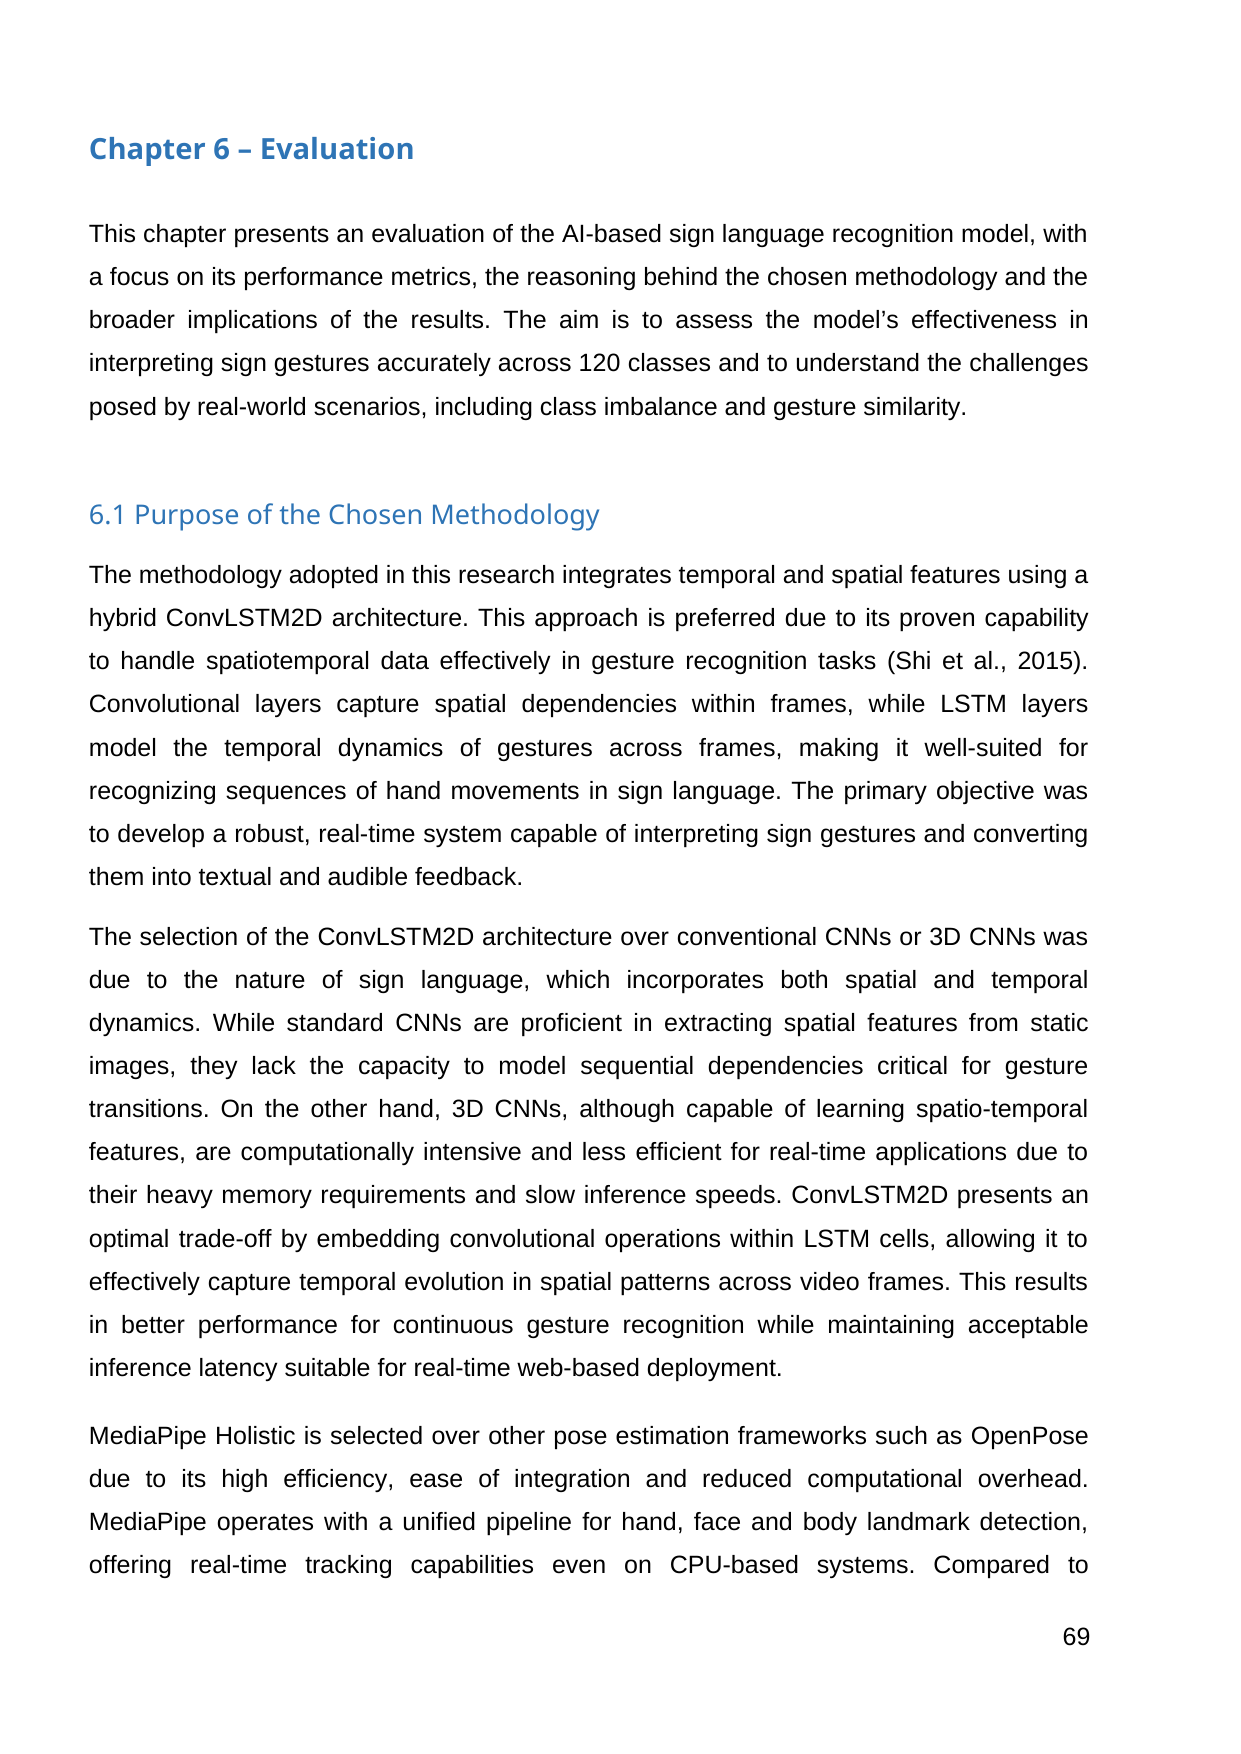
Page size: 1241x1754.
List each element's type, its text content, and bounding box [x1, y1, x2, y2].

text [89, 1421, 1090, 1579]
text The selection of the ConvLSTM2D architecture over conventional CNNs or 3D CNNs was due to the nature of sign language, which incorporates both spatial and temporal dynamics. While standard CNNs are proficient in extracting spatial features from static images, they lack the capacity to model sequential dependencies critical for gesture transitions. On the other hand, 3D CNNs, although capable of learning spatio-temporal features, are computationally intensive and less efficient for real-time applications due to their heavy memory requirements and slow inference speeds. ConvLSTM2D presents an optimal trade-off by embedding convolutional operations within LSTM cells, allowing it to effectively capture temporal evolution in spatial patterns across video frames. This results in better performance for continuous gesture recognition while maintaining acceptable inference latency suitable for real-time web-based deployment. [89, 922, 1090, 1382]
text The methodology adopted in this research integrates temporal and spatial features using a hybrid ConvLSTM2D architecture. This approach is preferred due to its proven capability to handle spatiotemporal data effectively in gesture recognition tasks (Shi et al., 2015). Convolutional layers capture spatial dependencies within frames, while LSTM layers model the temporal dynamics of gestures across frames, making it well-suited for recognizing sequences of hand movements in sign language. The primary objective was to develop a robust, real-time system capable of interpreting sign gestures and converting them into textual and audible feedback. [89, 560, 1090, 891]
subtitle Chapter 6 – Evaluation [89, 128, 1090, 168]
subtitle 6.1 Purpose of the Chosen Methodology [89, 495, 1090, 532]
text This chapter presents an evaluation of the AI-based sign language recognition model, with a focus on its performance metrics, the reasoning behind the chosen methodology and the broader implications of the results. The aim is to assess the model’s effectiveness in interpreting sign gestures accurately across 120 classes and to understand the challenges posed by real-world scenarios, including class imbalance and gesture similarity. [89, 219, 1090, 420]
